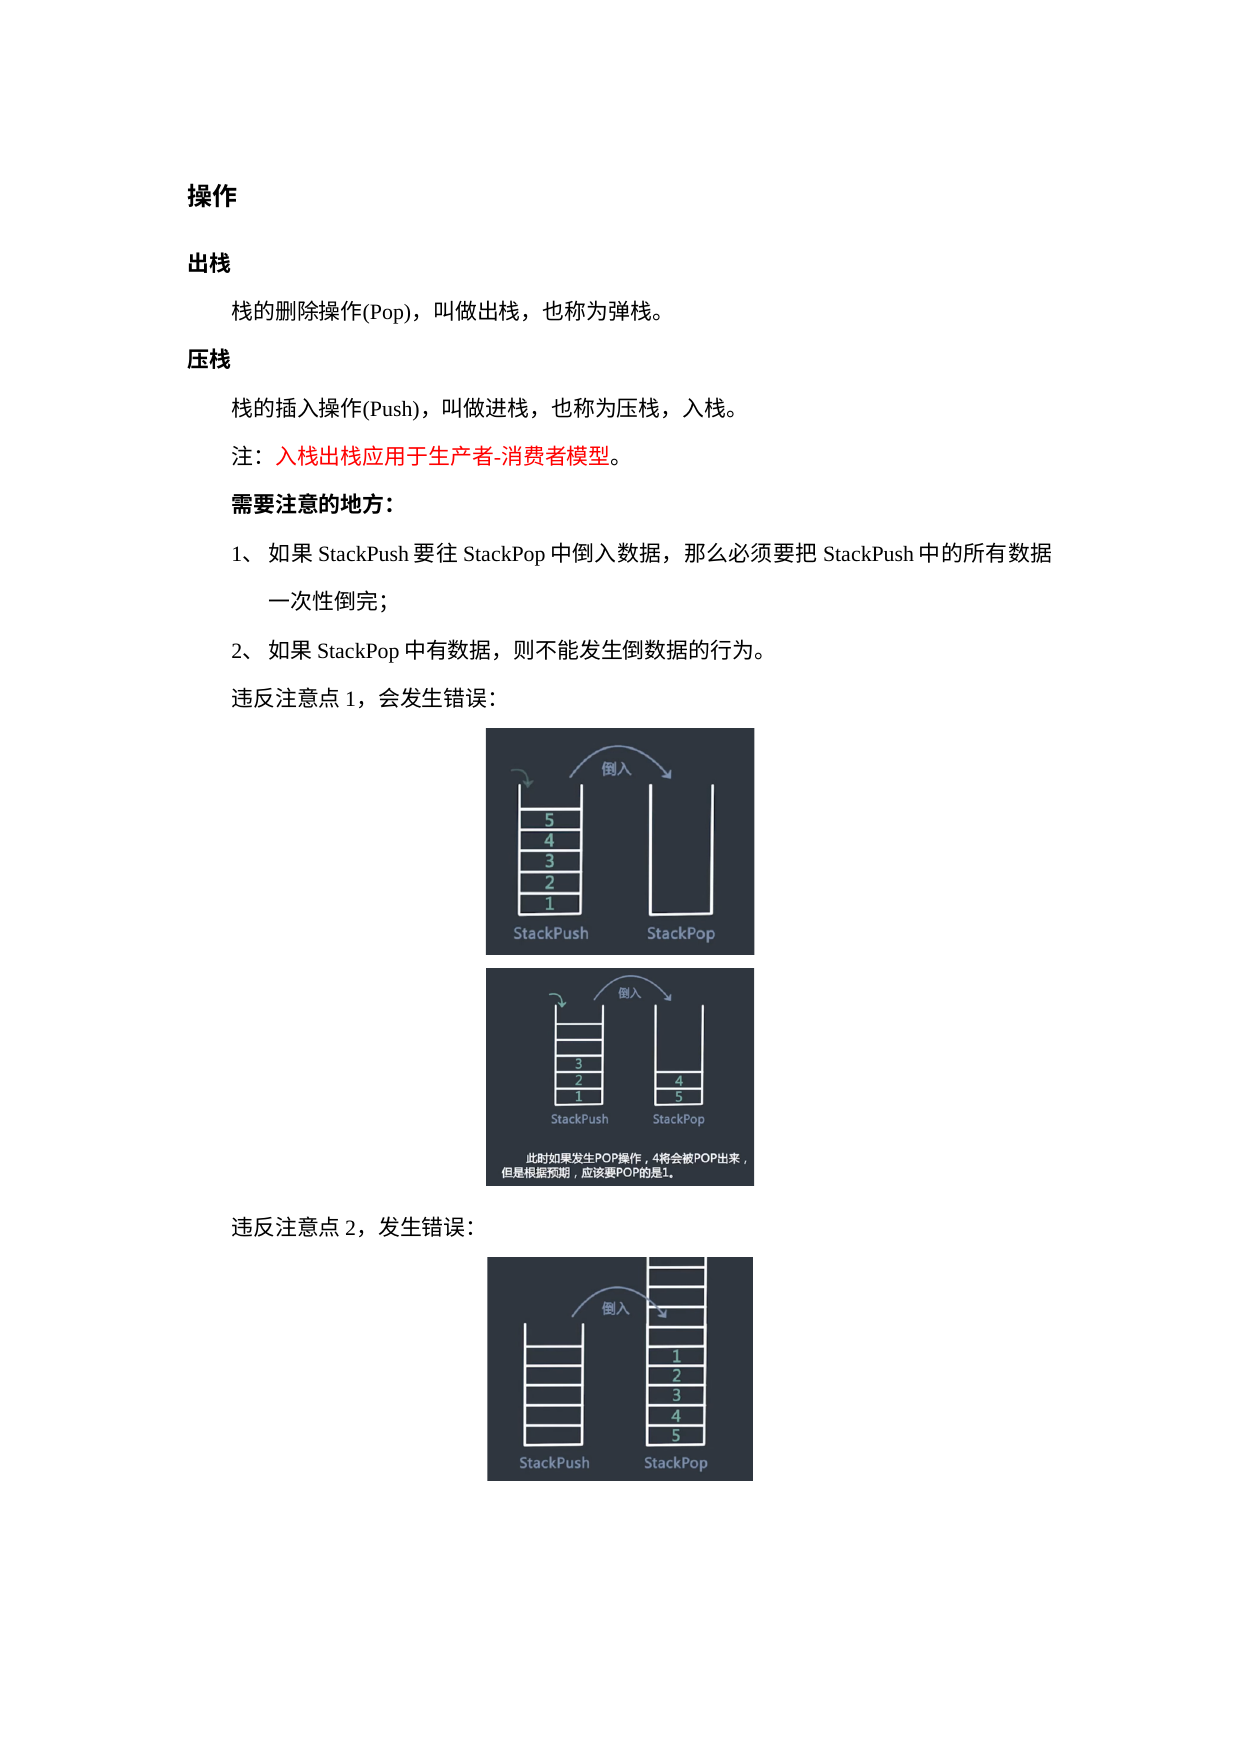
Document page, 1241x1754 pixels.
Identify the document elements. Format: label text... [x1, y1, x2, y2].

picture [487, 1257, 753, 1481]
subtitle 操作 [187, 162, 1053, 227]
list 如果StackPush要往StackPop中倒入数据，那么必须要把StackPush中的所有数据一次性倒完； [231, 535, 1053, 616]
text 注：入栈出栈应用于生产者-消费者模型。 [187, 438, 1053, 471]
text 栈的删除操作(Pop)，叫做出栈，也称为弹栈。 [187, 293, 1053, 326]
text 违反注意点2，发生错误： [187, 1209, 1053, 1242]
list 如果StackPop中有数据，则不能发生倒数据的行为。 [231, 632, 1053, 665]
text 违反注意点1，会发生错误： [231, 681, 1053, 713]
picture [486, 968, 755, 1186]
picture [485, 728, 755, 955]
subtitle 出栈 [187, 245, 1053, 278]
text 需要注意的地方： [187, 487, 1053, 519]
subtitle 压栈 [187, 342, 1053, 374]
text 栈的插入操作(Push)，叫做进栈，也称为压栈，入栈。 [187, 390, 1053, 423]
